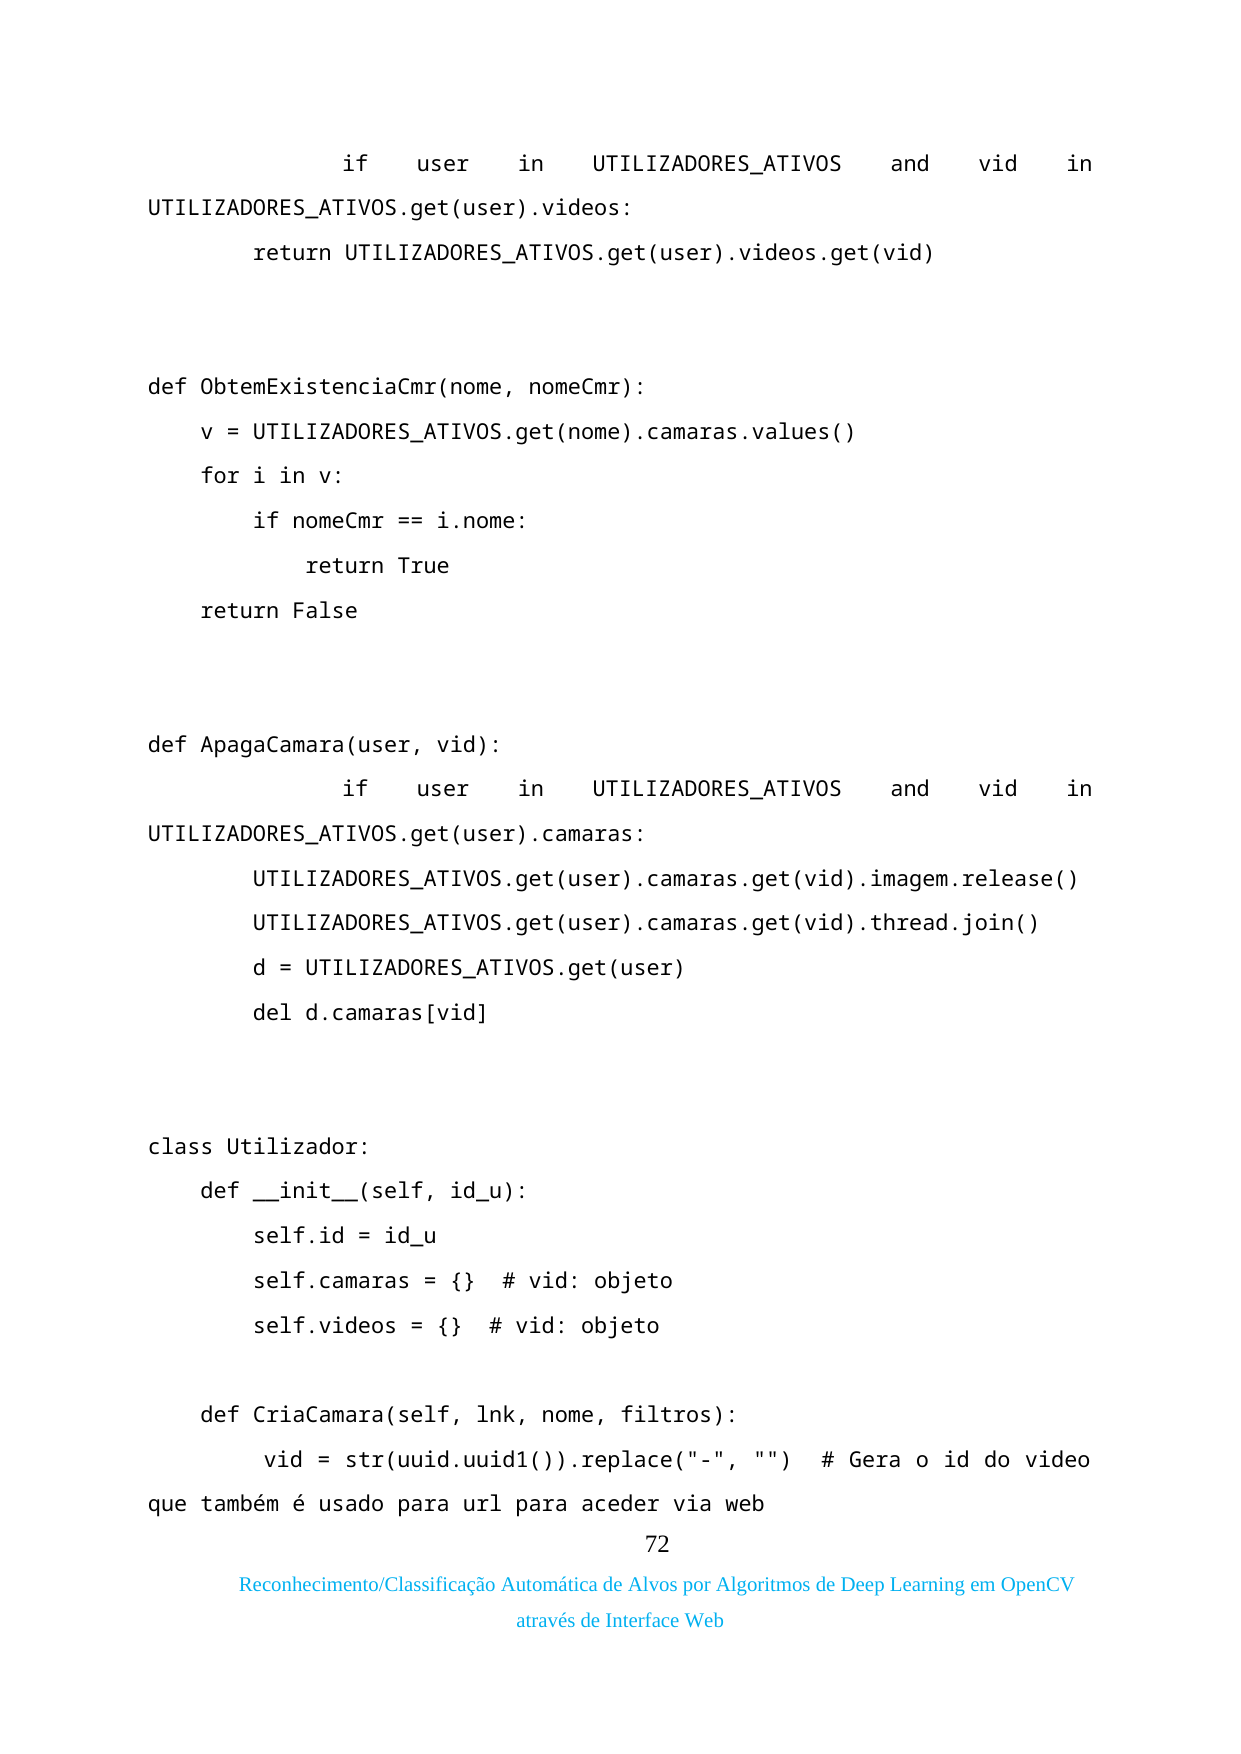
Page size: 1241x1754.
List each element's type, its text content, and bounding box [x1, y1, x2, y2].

picture [1035, 1581, 1042, 1589]
text return UTILIZADORES_ATIVOS.get(user).videos.get(vid) [148, 237, 1092, 267]
text def __init__(self, id_u): [148, 1176, 1092, 1205]
text v = UTILIZADORES_ATIVOS.get(nome).camaras.values() [148, 416, 1092, 446]
picture [281, 1581, 288, 1589]
text if nomeCmr == i.nome: [148, 505, 1092, 535]
text def CriaCamara(self, lnk, nome, filtros): [148, 1399, 1092, 1429]
picture [717, 1580, 724, 1589]
text UTILIZADORES_ATIVOS.get(user).camaras.get(vid).imagem.release() [148, 863, 1092, 892]
text vid = str(uuid.uuid1()).replace("-", "") # Gera o id do video que também é usado para url para aceder via web [148, 1444, 1092, 1518]
text self.videos = {} # vid: objeto [148, 1309, 1092, 1339]
picture [629, 1580, 636, 1589]
text del d.camaras[vid] [148, 997, 1092, 1027]
text if user in UTILIZADORES_ATIVOS and vid in UTILIZADORES_ATIVOS.get(user).camaras: [148, 773, 1092, 848]
text def ObtemExistenciaCmr(nome, nomeCmr): [148, 371, 1092, 401]
picture [378, 1577, 384, 1591]
text if user in UTILIZADORES_ATIVOS and vid in UTILIZADORES_ATIVOS.get(user).videos: [148, 148, 1092, 222]
picture [502, 1580, 509, 1589]
text return False [148, 594, 1092, 624]
text UTILIZADORES_ATIVOS.get(user).camaras.get(vid).thread.join() [148, 907, 1092, 937]
text class Utilizador: [148, 1131, 1092, 1161]
text return True [148, 550, 1092, 580]
text self.camaras = {} # vid: objeto [148, 1265, 1092, 1295]
text d = UTILIZADORES_ATIVOS.get(user) [148, 952, 1092, 982]
text self.id = id_u [148, 1220, 1092, 1250]
text for i in v: [148, 461, 1092, 490]
text def ApagaCamara(user, vid): [148, 729, 1092, 758]
